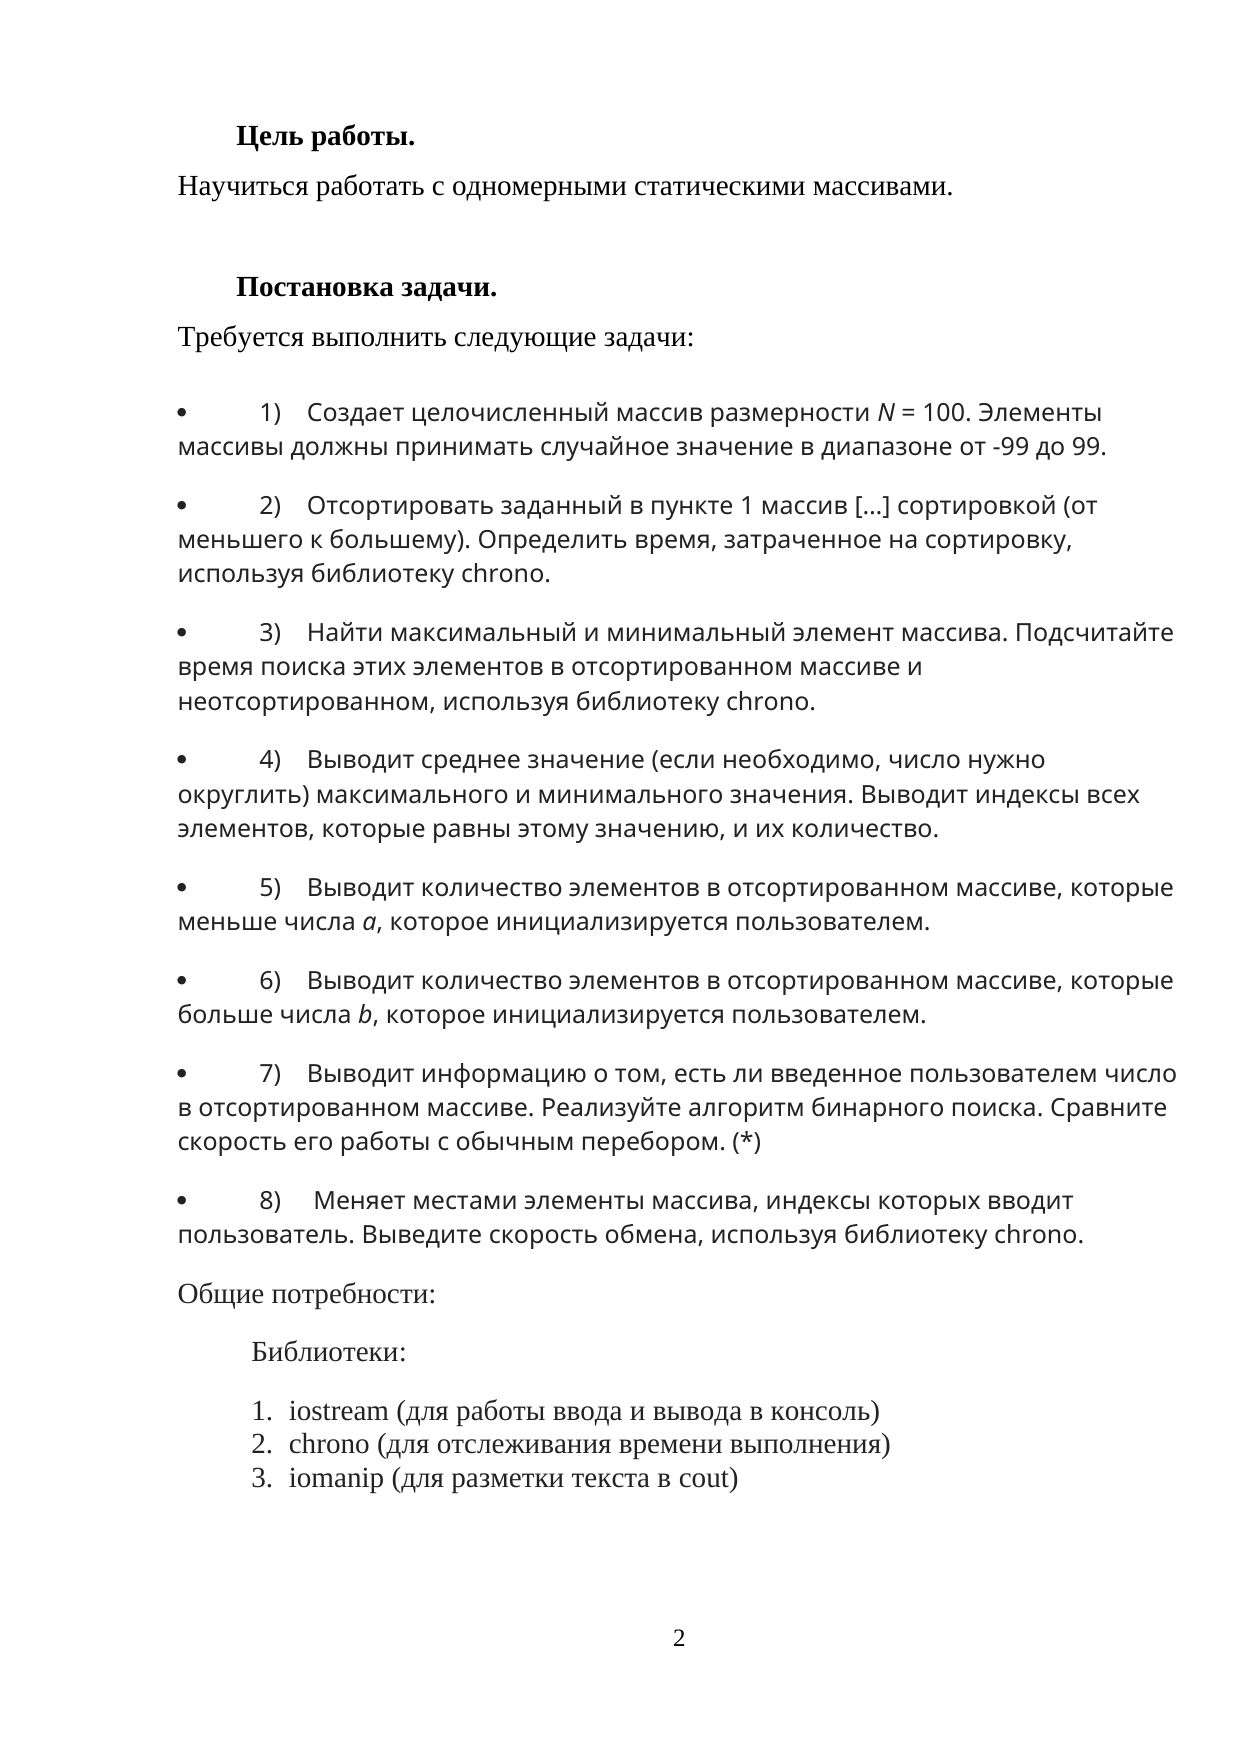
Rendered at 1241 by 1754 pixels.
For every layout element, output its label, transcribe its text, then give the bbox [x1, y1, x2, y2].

list 5) Выводит количество элементов в отсортированном массиве, которые меньше числа a, которое инициализируется пользователем. [177, 869, 1181, 937]
list 8) Меняет местами элементы массива, индексы которых вводит пользователь. Выведите скорость обмена, используя библиотеку chrono. [177, 1183, 1181, 1251]
text Библиотеки: [177, 1334, 1181, 1368]
list 6) Выводит количество элементов в отсортированном массиве, которые больше числа b, которое инициализируется пользователем. [177, 962, 1181, 1031]
text Постановка задачи. [177, 269, 1181, 303]
list 3) Найти максимальный и минимальный элемент массива. Подсчитайте время поиска этих элементов в отсортированном массиве и неотсортированном, используя библиотеку chrono. [177, 615, 1181, 717]
text Общие потребности: [177, 1276, 1181, 1309]
list 1) Создает целочисленный массив размерности N = 100. Элементы массивы должны принимать случайное значение в диапазоне от -99 до 99. [177, 395, 1181, 463]
list iomanip (для разметки текста в cout) [251, 1460, 1181, 1494]
list iostream (для работы ввода и вывода в консоль) [251, 1393, 1181, 1427]
list chrono (для отслеживания времени выполнения) [251, 1427, 1181, 1460]
text Научиться работать с одномерными статическими массивами. [177, 168, 1181, 202]
list 4) Выводит среднее значение (если необходимо, число нужно округлить) максимального и минимального значения. Выводит индексы всех элементов, которые равны этому значению, и их количество. [177, 742, 1181, 844]
list 2) Отсортировать заданный в пункте 1 массив […] сортировкой (от меньшего к большему). Определить время, затраченное на сортировку, используя библиотеку chrono. [177, 488, 1181, 590]
list 7) Выводит информацию о том, есть ли введенное пользователем число в отсортированном массиве. Реализуйте алгоритм бинарного поиска. Сравните скорость его работы с обычным перебором. (*) [177, 1056, 1181, 1158]
text Цель работы. [177, 118, 1181, 152]
text Требуется выполнить следующие задачи: [177, 319, 1181, 353]
